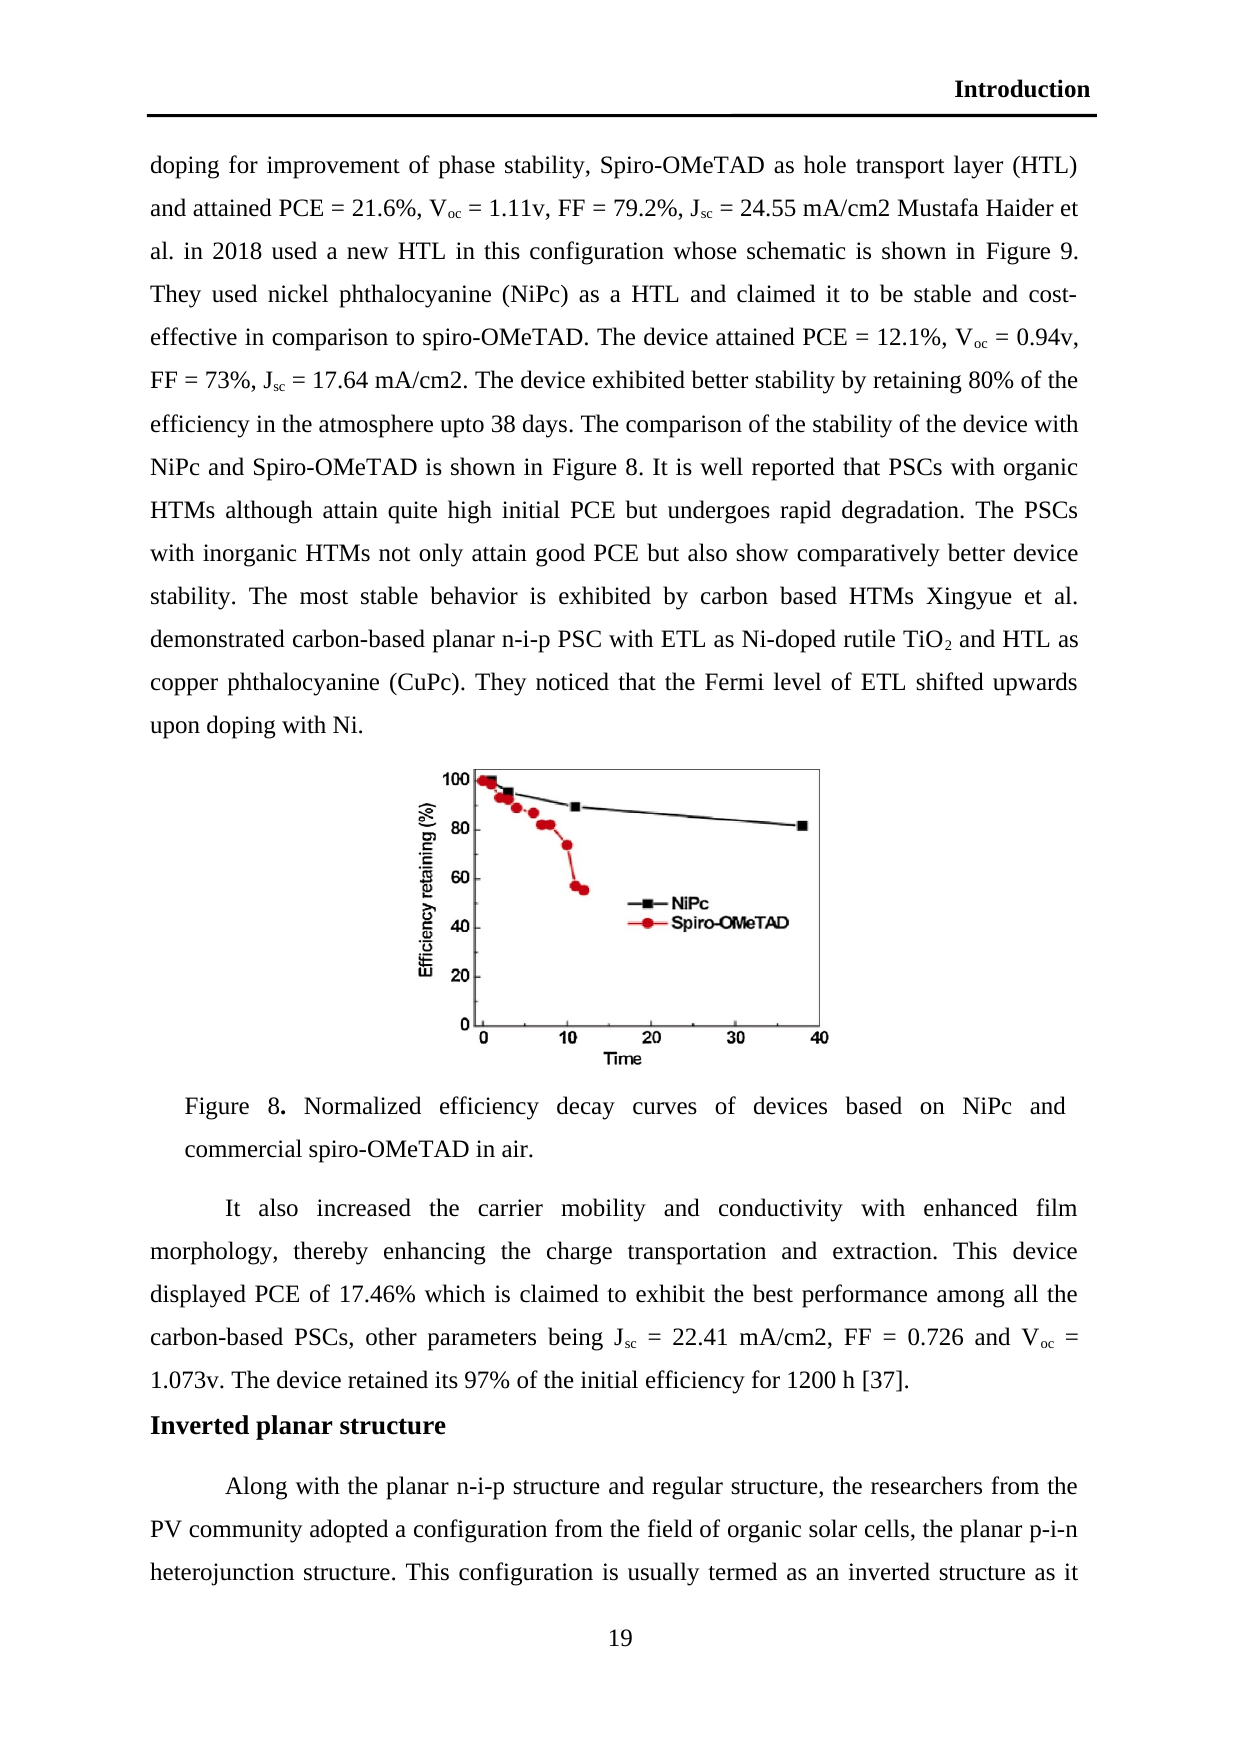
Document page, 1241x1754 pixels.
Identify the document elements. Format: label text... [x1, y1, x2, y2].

table_cell Figure 8. Normalized efficiency decay curves of devices based on NiPc and commercial spiro-OMeTAD in air. [162, 1078, 1089, 1177]
picture [418, 769, 830, 1065]
subtitle Inverted planar structure [150, 1409, 1090, 1440]
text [150, 150, 1079, 739]
text It also increased the carrier mobility and conductivity with enhanced film morphology, thereby enhancing the charge transportation and extraction. This device displayed PCE of 17.46% which is claimed to exhibit the best performance among all the carbon-based PSCs, other parameters being Jsc = 22.41 mA/cm2, FF = 0.726 and Voc = 1.073v. The device retained its 97% of the initial efficiency for 1200 h [37]. [150, 1193, 1079, 1394]
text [150, 1471, 1079, 1586]
table_header [162, 754, 1089, 1078]
